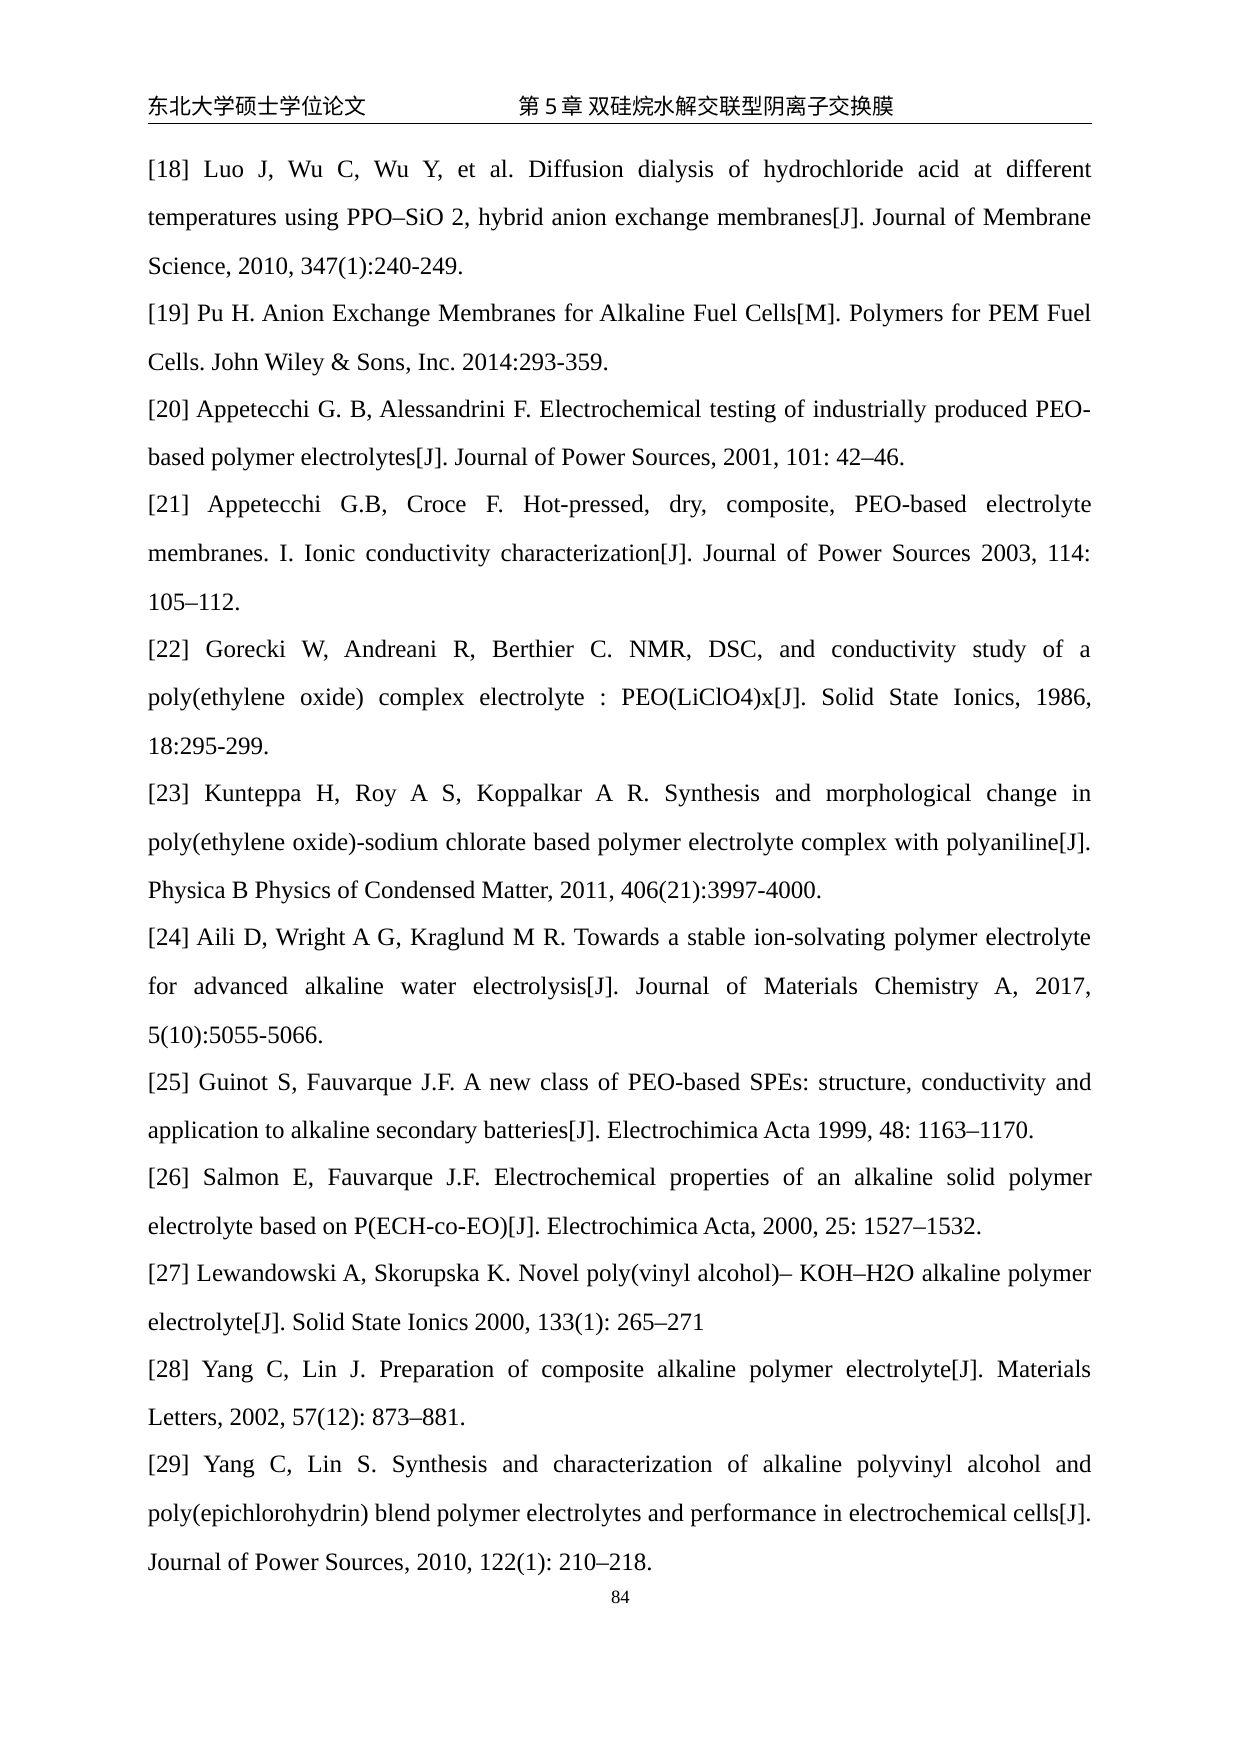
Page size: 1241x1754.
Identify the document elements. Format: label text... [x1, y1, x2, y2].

text [22] Gorecki W, Andreani R, Berthier C. NMR, DSC, and conductivity study of a poly(ethylene oxide) complex electrolyte : PEO(LiClO4)x[J]. Solid State Ionics, 1986, 18:295-299. [148, 632, 1092, 762]
text [28] Yang C, Lin J. Preparation of composite alkaline polymer electrolyte[J]. Materials Letters, 2002, 57(12): 873–881. [148, 1352, 1092, 1433]
text [20] Appetecchi G. B, Alessandrini F. Electrochemical testing of industrially produced PEO-based polymer electrolytes[J]. Journal of Power Sources, 2001, 101: 42–46. [148, 392, 1092, 473]
text [27] Lewandowski A, Skorupska K. Novel poly(vinyl alcohol)– KOH–H2O alkaline polymer electrolyte[J]. Solid State Ionics 2000, 133(1): 265–271 [148, 1256, 1092, 1337]
text [24] Aili D, Wright A G, Kraglund M R. Towards a stable ion-solvating polymer electrolyte for advanced alkaline water electrolysis[J]. Journal of Materials Chemistry A, 2017, 5(10):5055-5066. [148, 921, 1092, 1051]
text [18] Luo J, Wu C, Wu Y, et al. Diffusion dialysis of hydrochloride acid at different temperatures using PPO–SiO 2, hybrid anion exchange membranes[J]. Journal of Membrane Science, 2010, 347(1):240-249. [148, 152, 1092, 282]
text [29] Yang C, Lin S. Synthesis and characterization of alkaline polyvinyl alcohol and poly(epichlorohydrin) blend polymer electrolytes and performance in electrochemical cells[J]. Journal of Power Sources, 2010, 122(1): 210–218. [148, 1447, 1092, 1577]
text [21] Appetecchi G.B, Croce F. Hot-pressed, dry, composite, PEO-based electrolyte membranes. I. Ionic conductivity characterization[J]. Journal of Power Sources 2003, 114: 105–112. [148, 487, 1092, 617]
text [25] Guinot S, Fauvarque J.F. A new class of PEO-based SPEs: structure, conductivity and application to alkaline secondary batteries[J]. Electrochimica Acta 1999, 48: 1163–1170. [148, 1065, 1092, 1146]
text [26] Salmon E, Fauvarque J.F. Electrochemical properties of an alkaline solid polymer electrolyte based on P(ECH-co-EO)[J]. Electrochimica Acta, 2000, 25: 1527–1532. [148, 1161, 1092, 1242]
text [23] Kunteppa H, Roy A S, Koppalkar A R. Synthesis and morphological change in poly(ethylene oxide)-sodium chlorate based polymer electrolyte complex with polyaniline[J]. Physica B Physics of Condensed Matter, 2011, 406(21):3997-4000. [148, 776, 1092, 906]
text [19] Pu H. Anion Exchange Membranes for Alkaline Fuel Cells[M]. Polymers for PEM Fuel Cells. John Wiley & Sons, Inc. 2014:293-359. [148, 296, 1092, 377]
